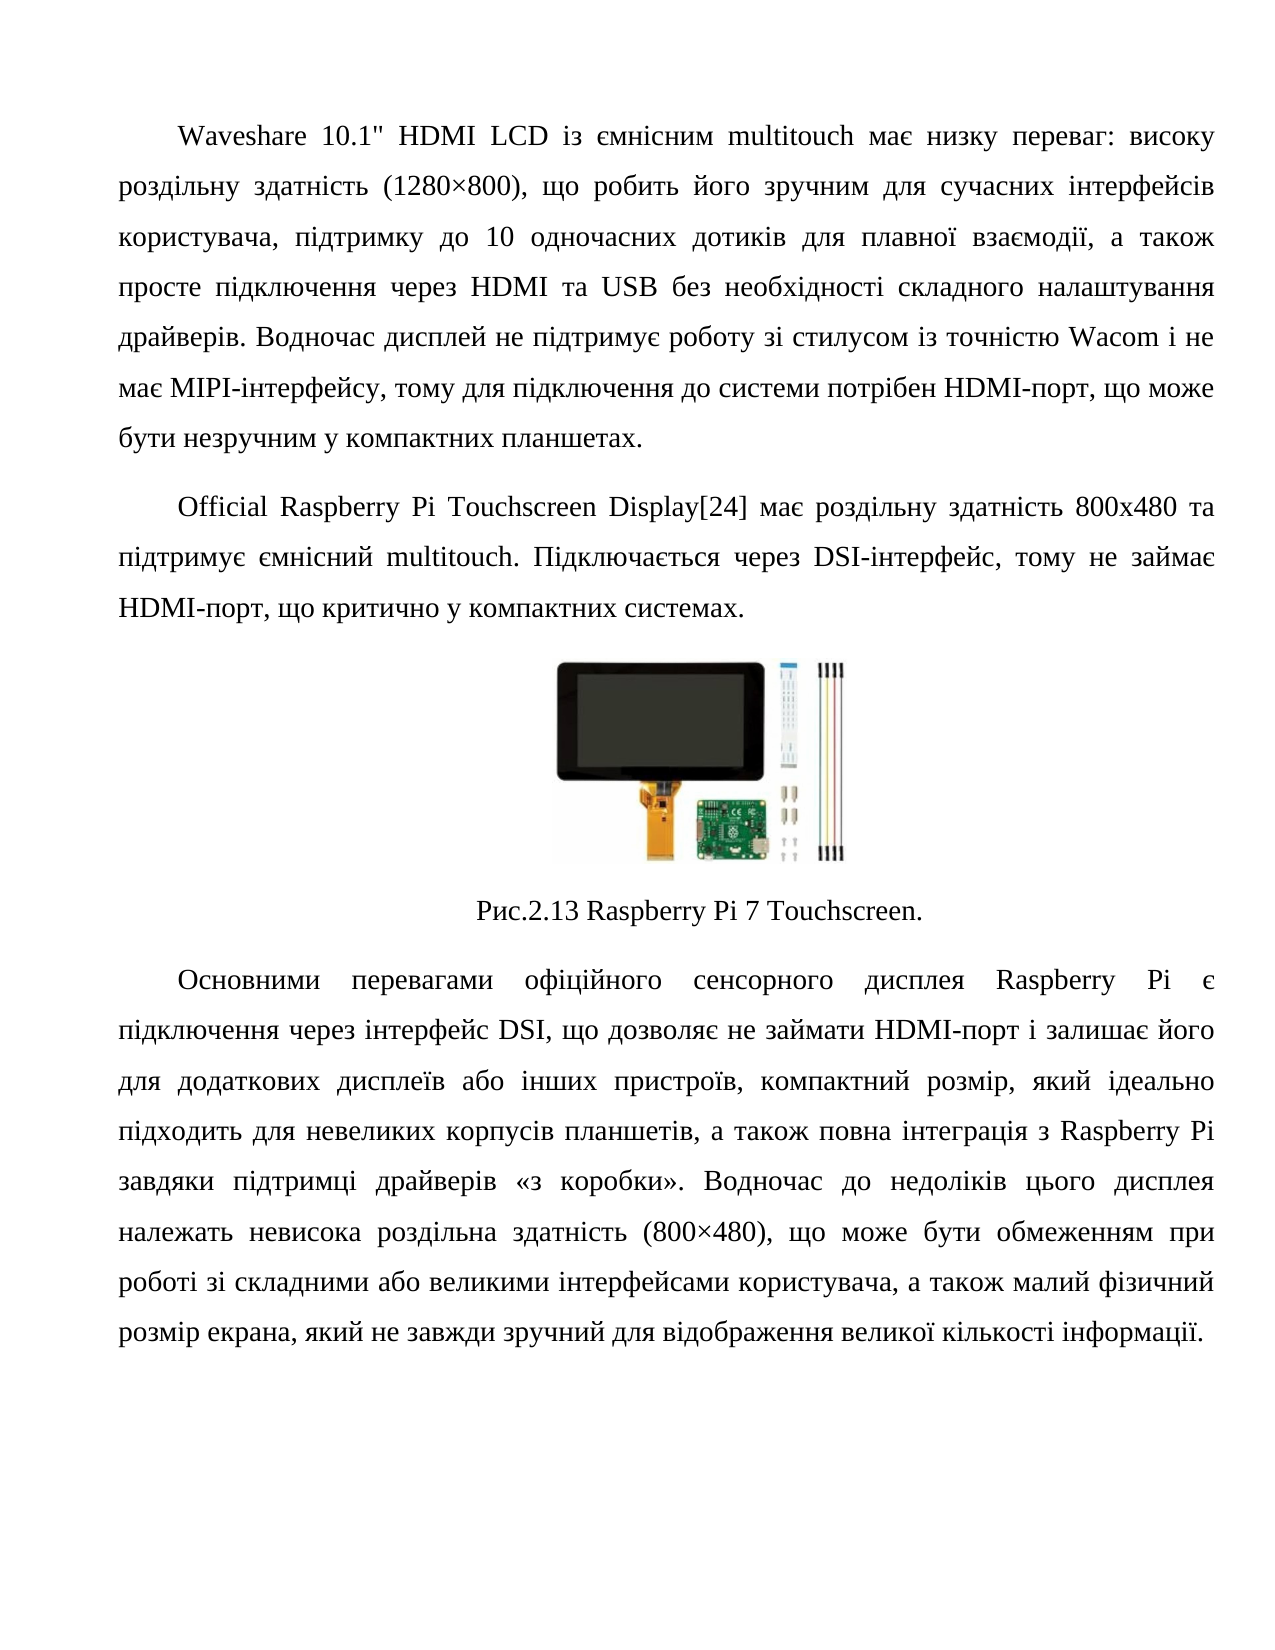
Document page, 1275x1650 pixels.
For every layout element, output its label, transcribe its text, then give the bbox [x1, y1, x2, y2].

text Waveshare 10.1" HDMI LCD із ємнісним multitouch має низку переваг: високу роздільну здатність (1280×800), що робить його зручним для сучасних інтерфейсів користувача, підтримку до 10 одночасних дотиків для плавної взаємодії, а також просте підключення через HDMI та USB без необхідності складного налаштування драйверів. Водночас дисплей не підтримує роботу зі стилусом із точністю Wacom і не має MIPI-інтерфейсу, тому для підключення до системи потрібен HDMI-порт, що може бути незручним у компактних планшетах. [118, 118, 1216, 453]
text Основними перевагами офіційного сенсорного дисплея Raspberry Pi є підключення через інтерфейс DSI, що дозволяє не займати HDMI-порт і залишає його для додаткових дисплеїв або інших пристроїв, компактний розмір, який ідеально підходить для невеликих корпусів планшетів, а також повна інтеграція з Raspberry Pi завдяки підтримці драйверів «з коробки». Водночас до недоліків цього дисплея належать невисока роздільна здатність (800×480), що може бути обмеженням при роботі зі складними або великими інтерфейсами користувача, а також малий фізичний розмір екрана, який не завжди зручний для відображення великої кількості інформації. [118, 962, 1216, 1348]
text Рис.2.13 Raspberry Pi 7 Touchscreen. [118, 893, 1216, 927]
picture [551, 658, 848, 864]
text Official Raspberry Pi Touchscreen Display[24] має роздільну здатність 800x480 та підтримує ємнісний multitouch. Підключається через DSI-інтерфейс, тому не займає HDMI-порт, що критично у компактних системах. [118, 489, 1216, 623]
